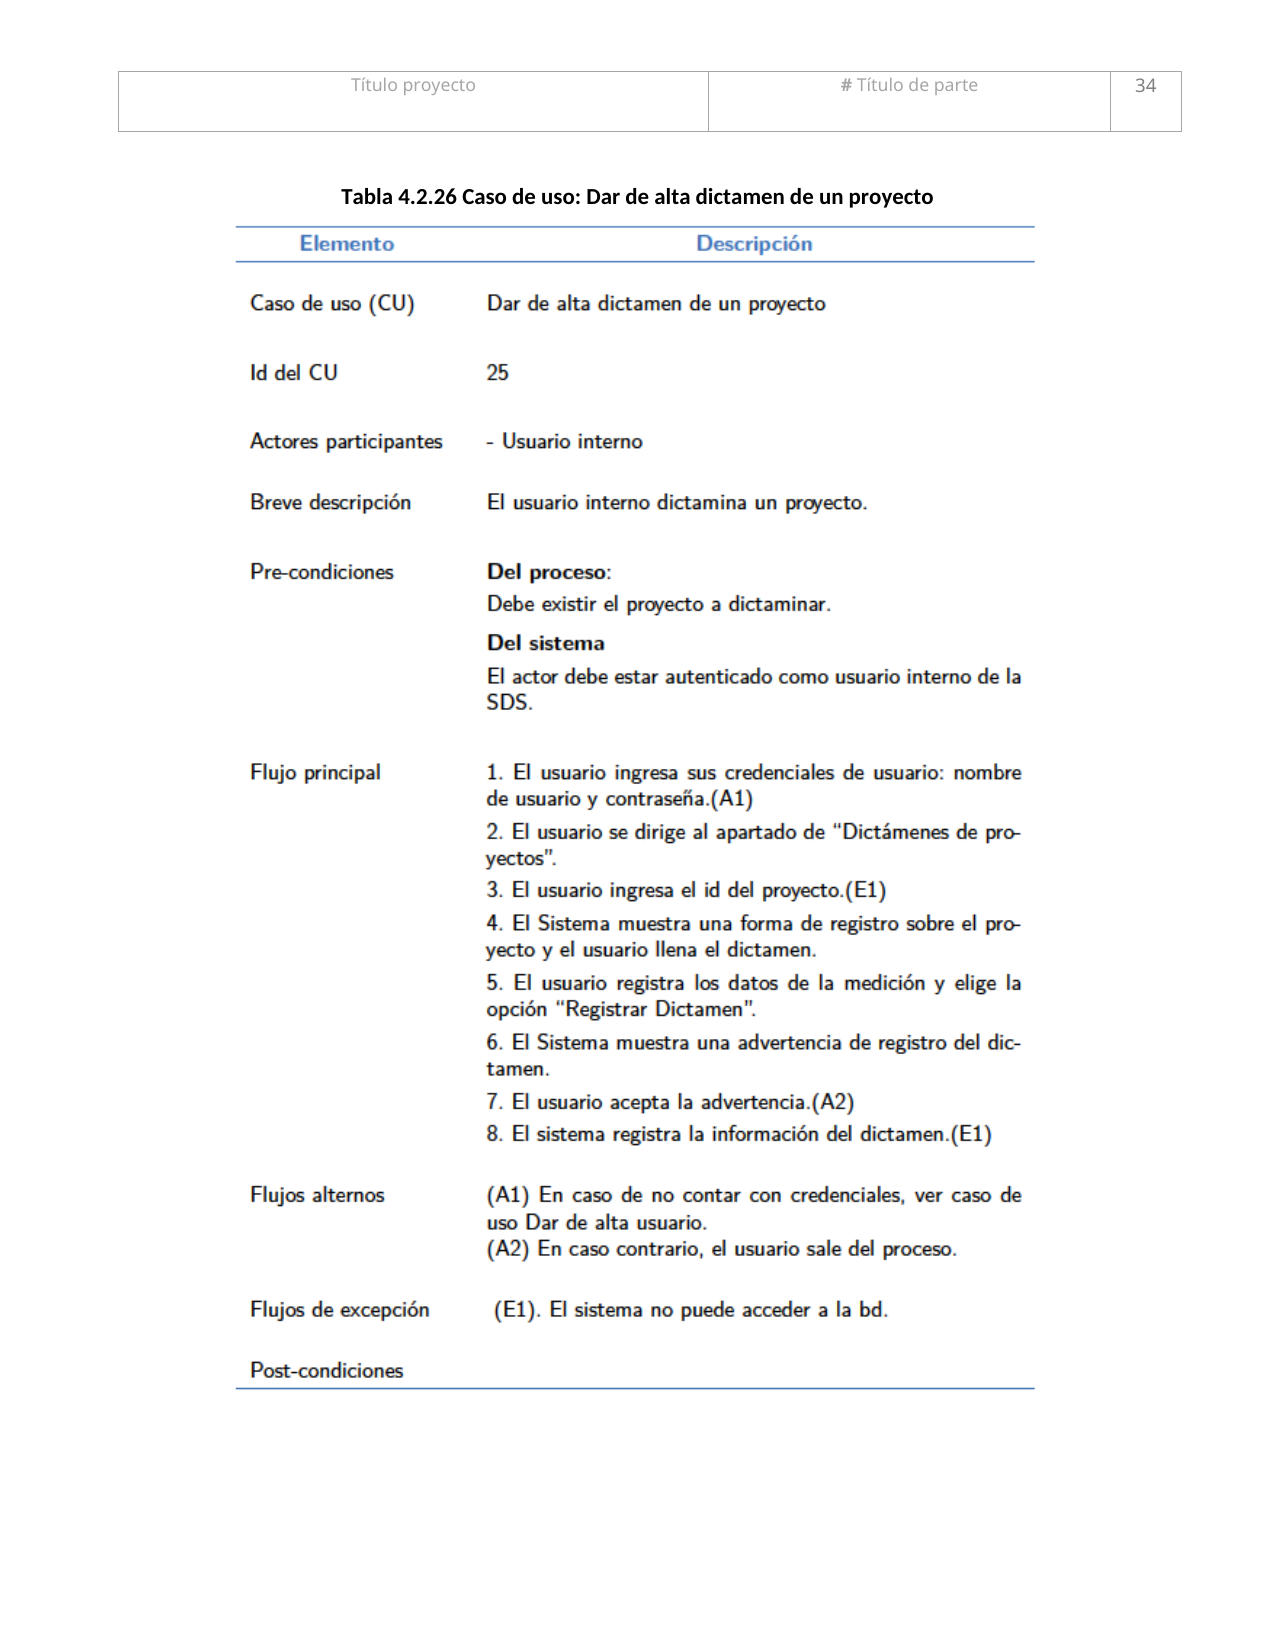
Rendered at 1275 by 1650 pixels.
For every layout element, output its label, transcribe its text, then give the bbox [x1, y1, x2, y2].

text Tabla 4.2.26 Caso de uso: Dar de alta dictamen de un proyecto [106, 182, 1169, 211]
picture [223, 223, 1051, 1404]
table_header [106, 223, 1168, 1420]
